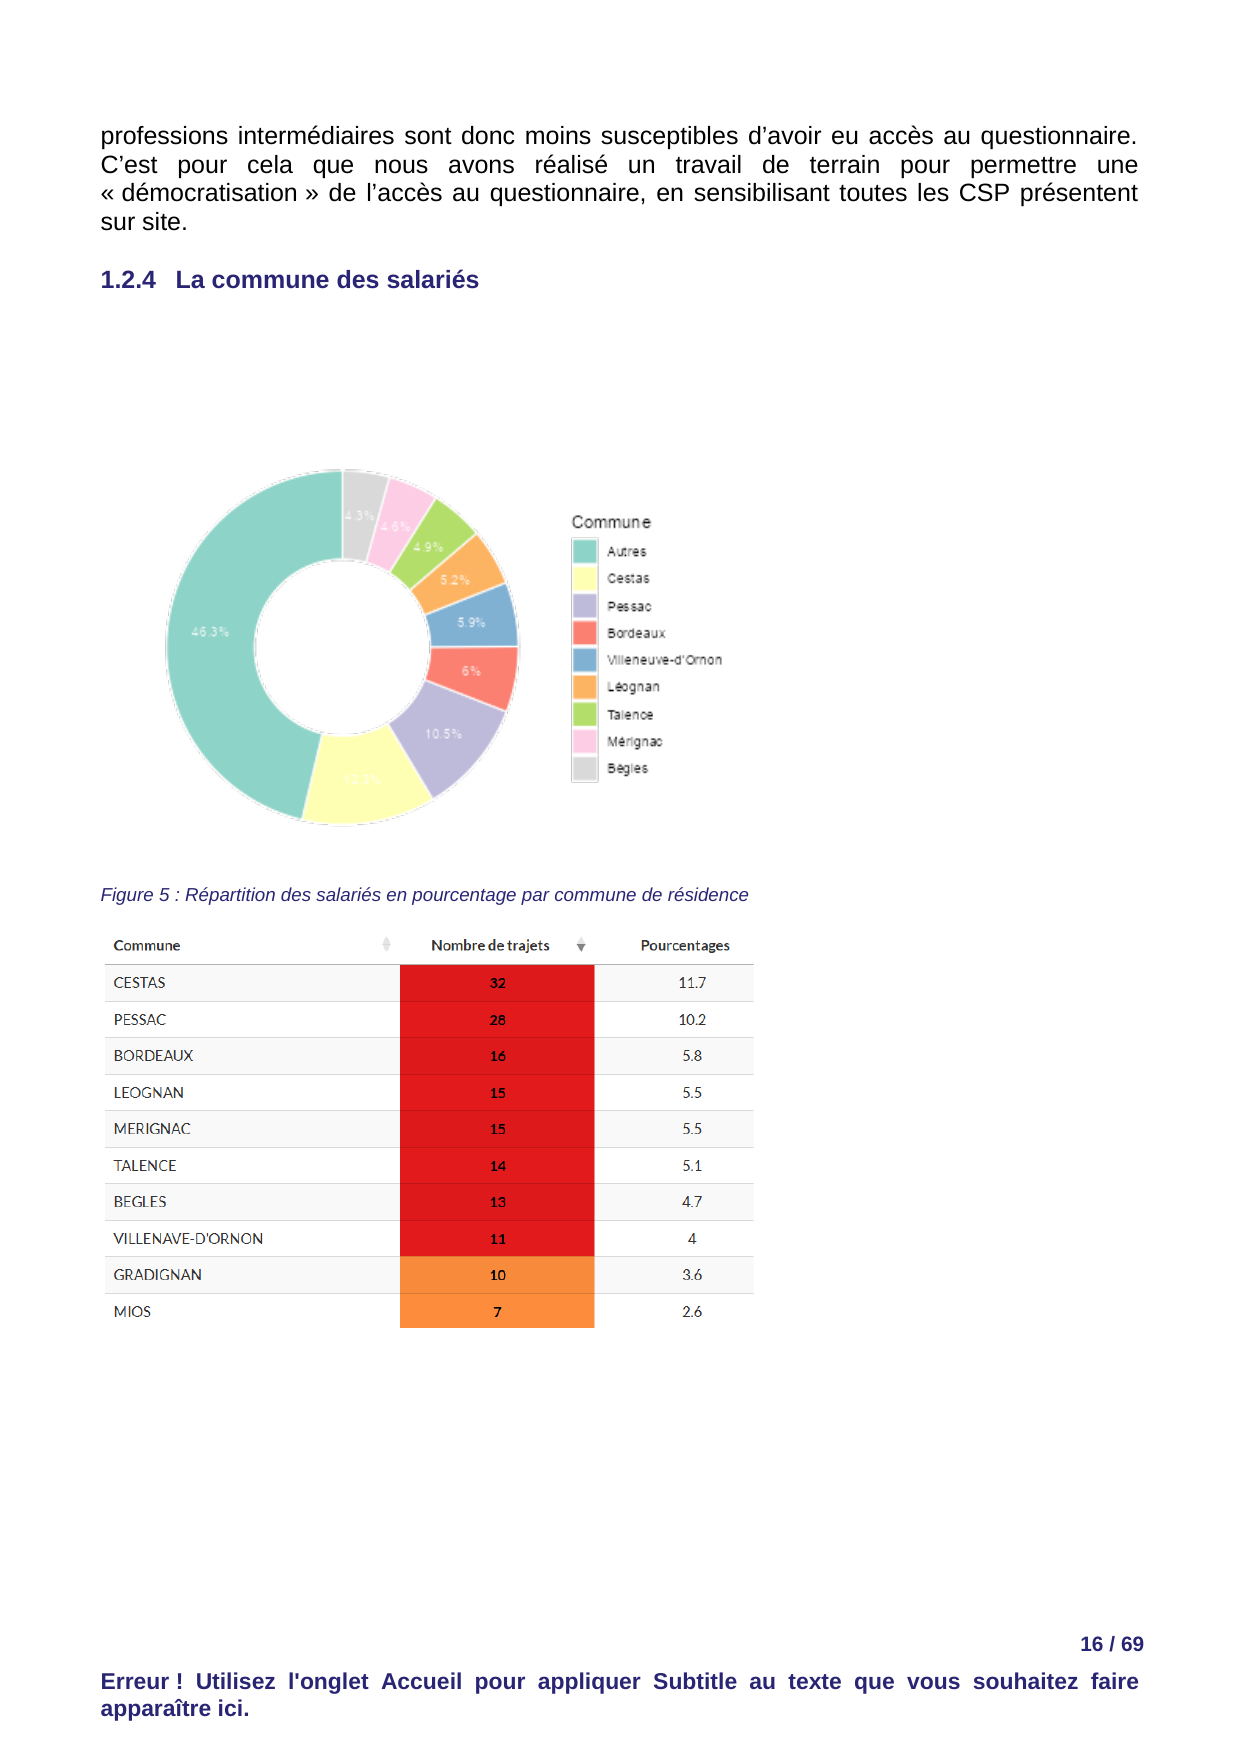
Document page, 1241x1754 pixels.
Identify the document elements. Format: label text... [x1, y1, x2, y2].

picture [100, 926, 754, 1328]
text Figure 5 : Répartition des salariés en pourcentage par commune de résidence [100, 884, 1140, 906]
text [100, 121, 1140, 236]
subtitle La commune des salariés [100, 265, 1140, 294]
picture [114, 433, 725, 864]
